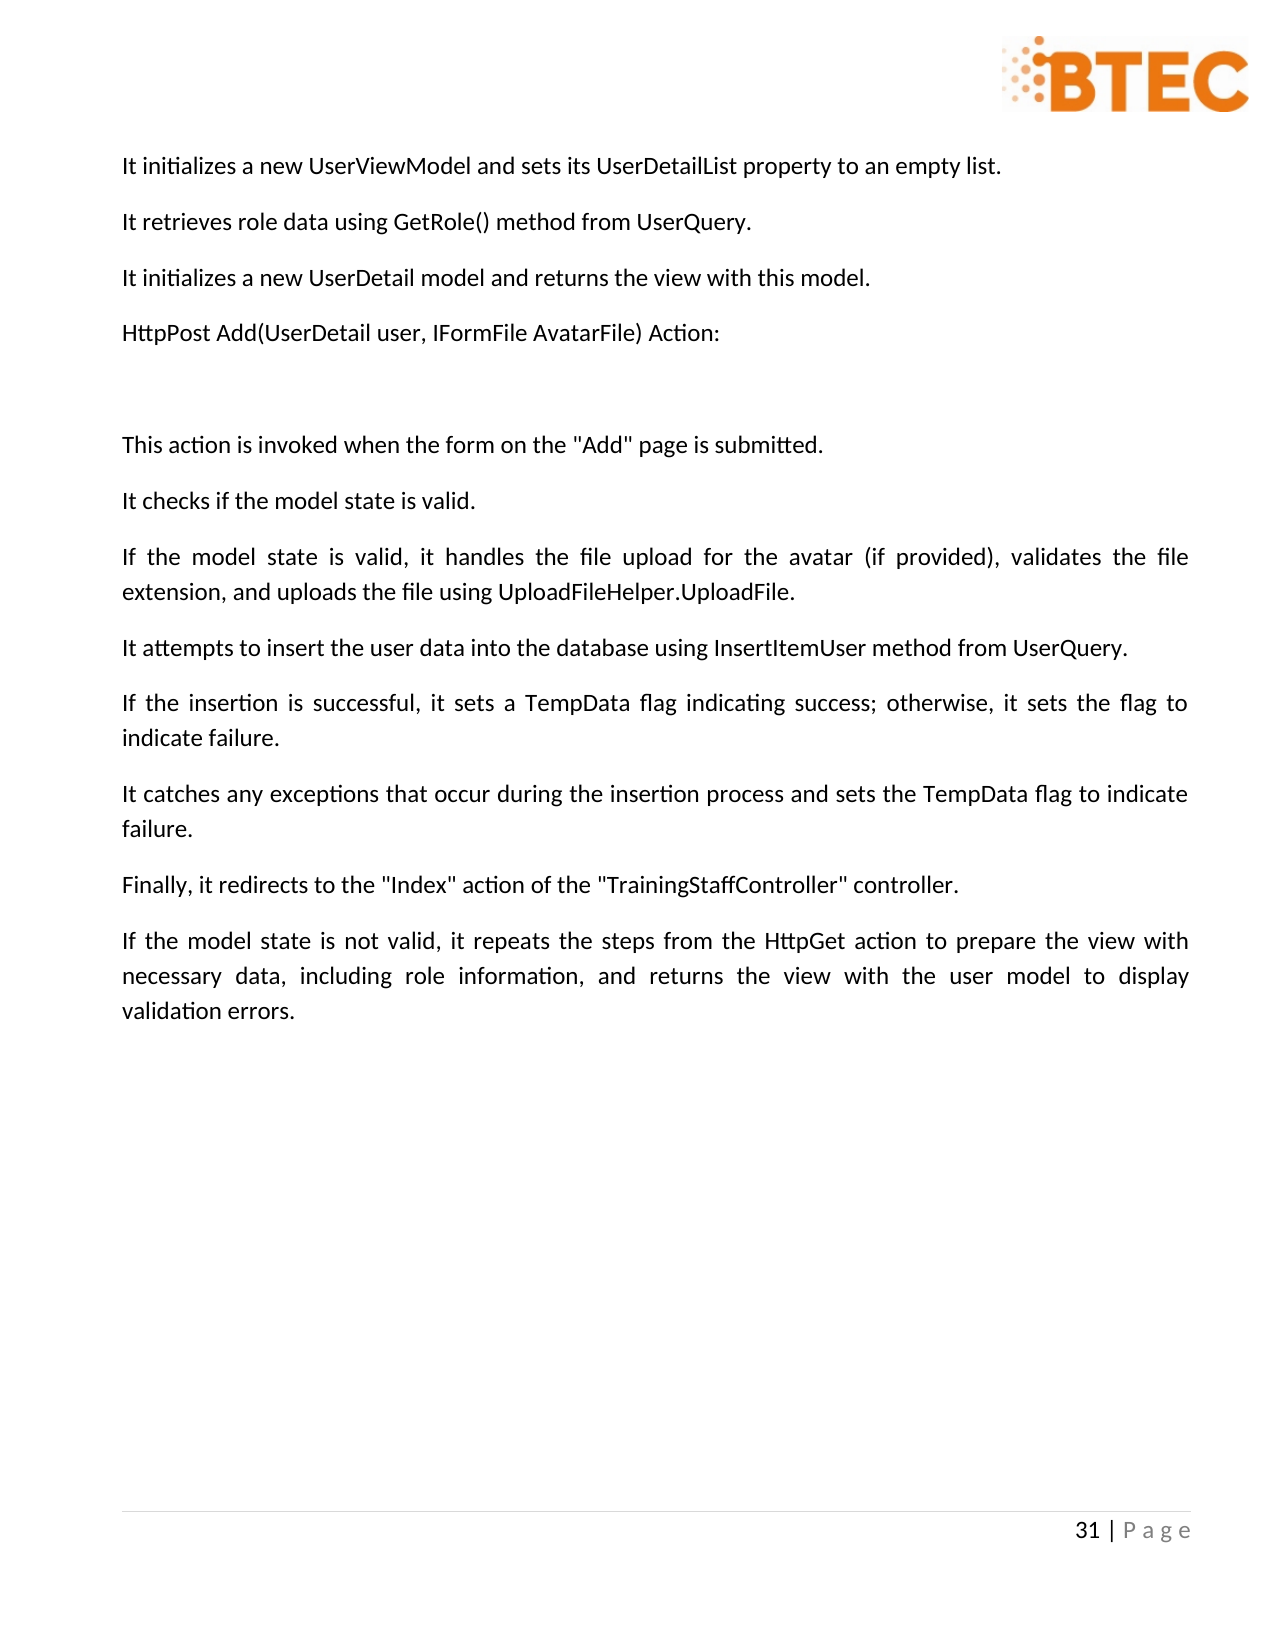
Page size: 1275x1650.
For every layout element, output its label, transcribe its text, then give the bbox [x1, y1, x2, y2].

text It initializes a new UserViewModel and sets its UserDetailList property to an empty list. [122, 150, 1191, 181]
text If the model state is not valid, it repeats the steps from the HttpGet action to prepare the view with necessary data, including role information, and returns the view with the user model to display validation errors. [122, 925, 1191, 1026]
text It attempts to insert the user data into the database using InsertItemUser method from UserQuery. [122, 632, 1191, 662]
text If the insertion is successful, it sets a TempData flag indicating success; otherwise, it sets the flag to indicate failure. [122, 687, 1191, 753]
text This action is invoked when the form on the "Add" page is submitted. [122, 429, 1191, 460]
text It checks if the model state is valid. [122, 485, 1191, 516]
text HttpPost Add(UserDetail user, IFormFile AvatarFile) Action: [122, 317, 1191, 348]
text It initializes a new UserDetail model and returns the view with this model. [122, 262, 1191, 292]
text Finally, it redirects to the "Index" action of the "TrainingStaffController" controller. [122, 869, 1191, 900]
text If the model state is valid, it handles the file upload for the avatar (if provided), validates the file extension, and uploads the file using UploadFileHelper.UploadFile. [122, 541, 1191, 606]
picture [1001, 36, 1249, 112]
text It retrieves role data using GetRole() method from UserQuery. [122, 206, 1191, 236]
text It catches any exceptions that occur during the insertion process and sets the TempData flag to indicate failure. [122, 778, 1191, 844]
